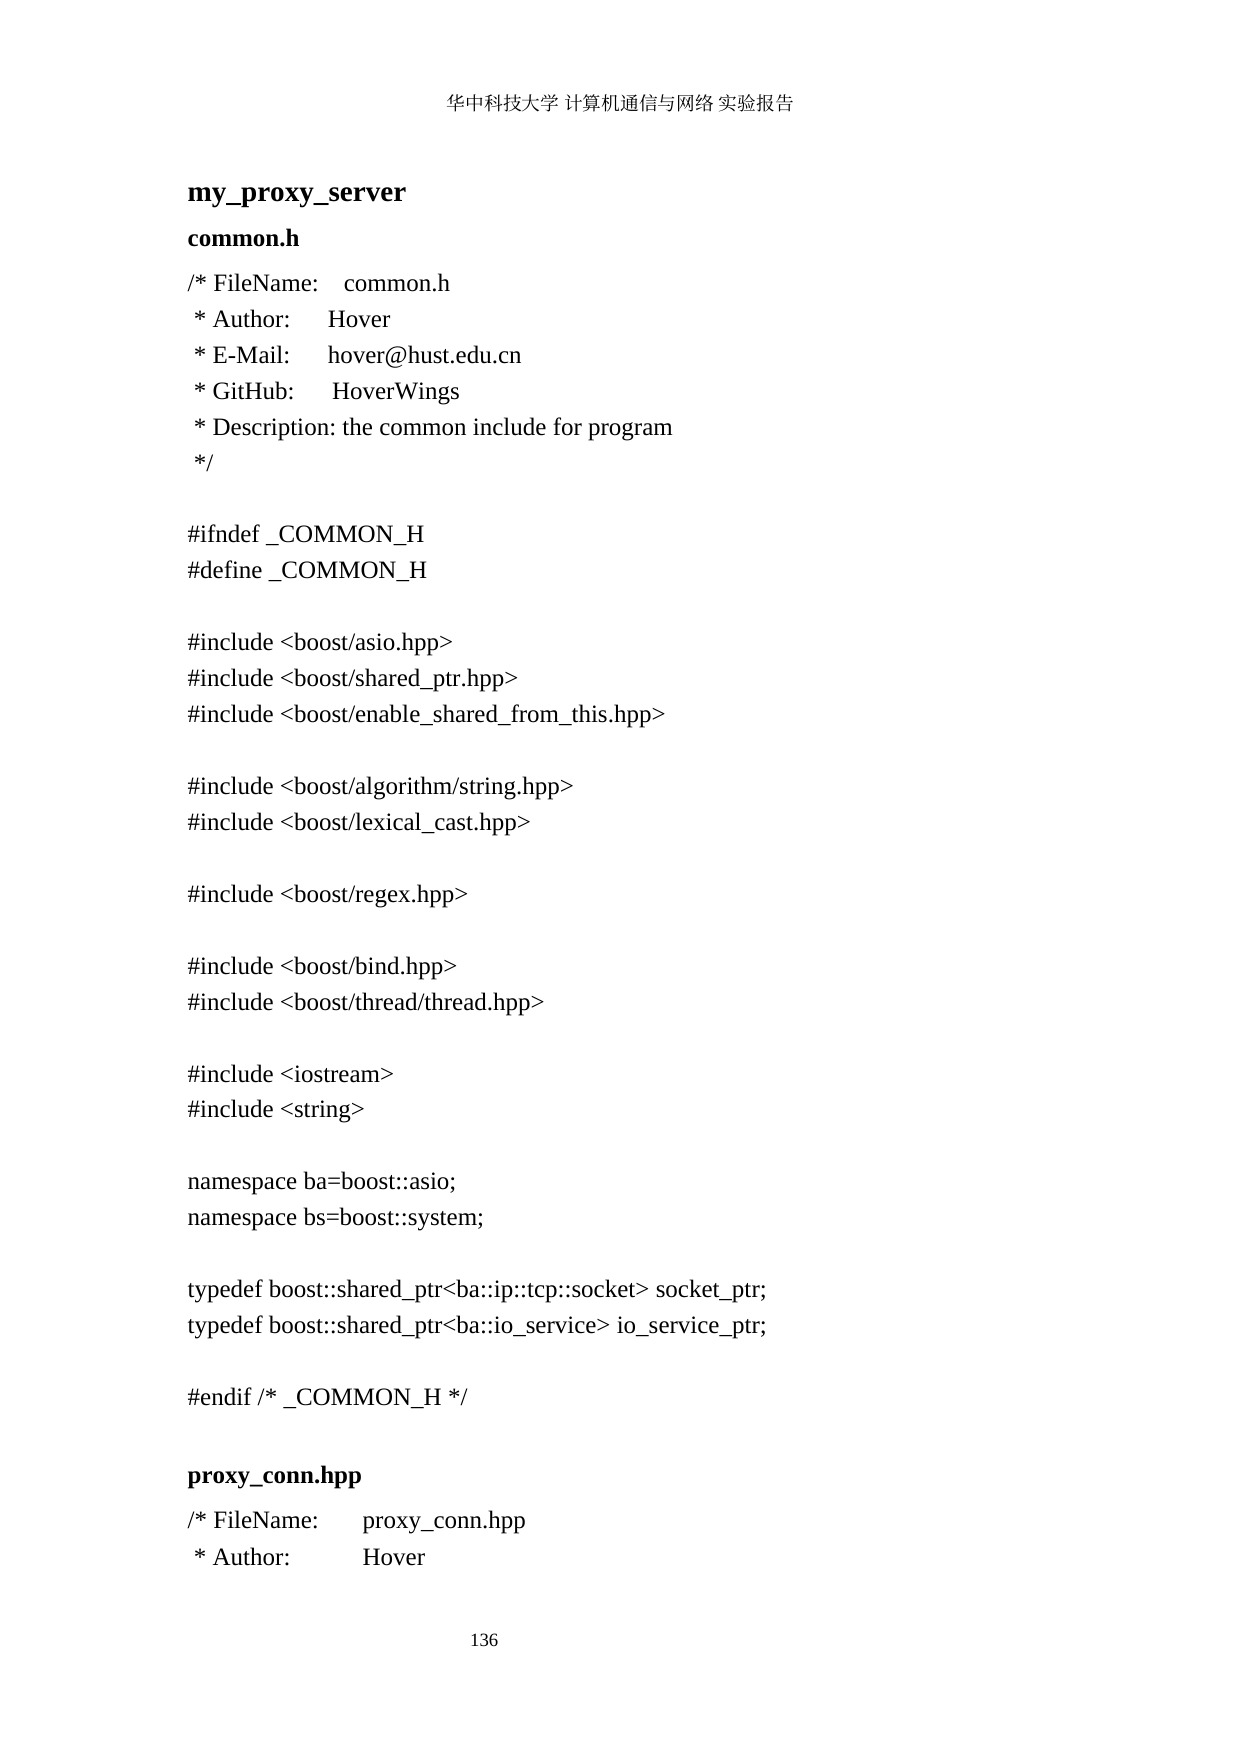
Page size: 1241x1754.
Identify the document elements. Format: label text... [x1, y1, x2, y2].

subtitle proxy_conn.hpp [187, 1460, 1053, 1489]
text typedef boost::shared_ptr<ba::ip::tcp::socket> socket_ptr; [187, 1274, 1053, 1303]
subtitle my_proxy_server [187, 174, 1053, 208]
text #include <boost/algorithm/string.hpp> [187, 771, 1053, 800]
text */ [187, 448, 1053, 476]
text #include <string> [187, 1094, 1053, 1123]
text #include <boost/bind.hpp> [187, 951, 1053, 979]
text #include <boost/asio.hpp> [187, 627, 1053, 656]
text #include <boost/regex.hpp> [187, 879, 1053, 908]
text * E-Mail: hover@hust.edu.cn [187, 340, 1053, 369]
text /* FileName: proxy_conn.hpp [187, 1506, 1053, 1534]
text * Author: Hover [187, 304, 1053, 333]
text #ifndef _COMMON_H [187, 519, 1053, 548]
text #include <boost/thread/thread.hpp> [187, 987, 1053, 1016]
text typedef boost::shared_ptr<ba::io_service> io_service_ptr; [187, 1310, 1053, 1339]
text #include <boost/lexical_cast.hpp> [187, 807, 1053, 836]
text * Author: Hover [187, 1542, 1053, 1570]
text #include <boost/enable_shared_from_this.hpp> [187, 699, 1053, 728]
subtitle common.h [187, 223, 1053, 251]
text namespace ba=boost::asio; [187, 1166, 1053, 1195]
text namespace bs=boost::system; [187, 1202, 1053, 1231]
text #include <boost/shared_ptr.hpp> [187, 663, 1053, 692]
text * Description: the common include for program [187, 412, 1053, 441]
text * GitHub: HoverWings [187, 376, 1053, 404]
text #include <iostream> [187, 1059, 1053, 1087]
text #define _COMMON_H [187, 556, 1053, 584]
text #endif /* _COMMON_H */ [187, 1382, 1053, 1411]
text /* FileName: common.h [187, 268, 1053, 297]
